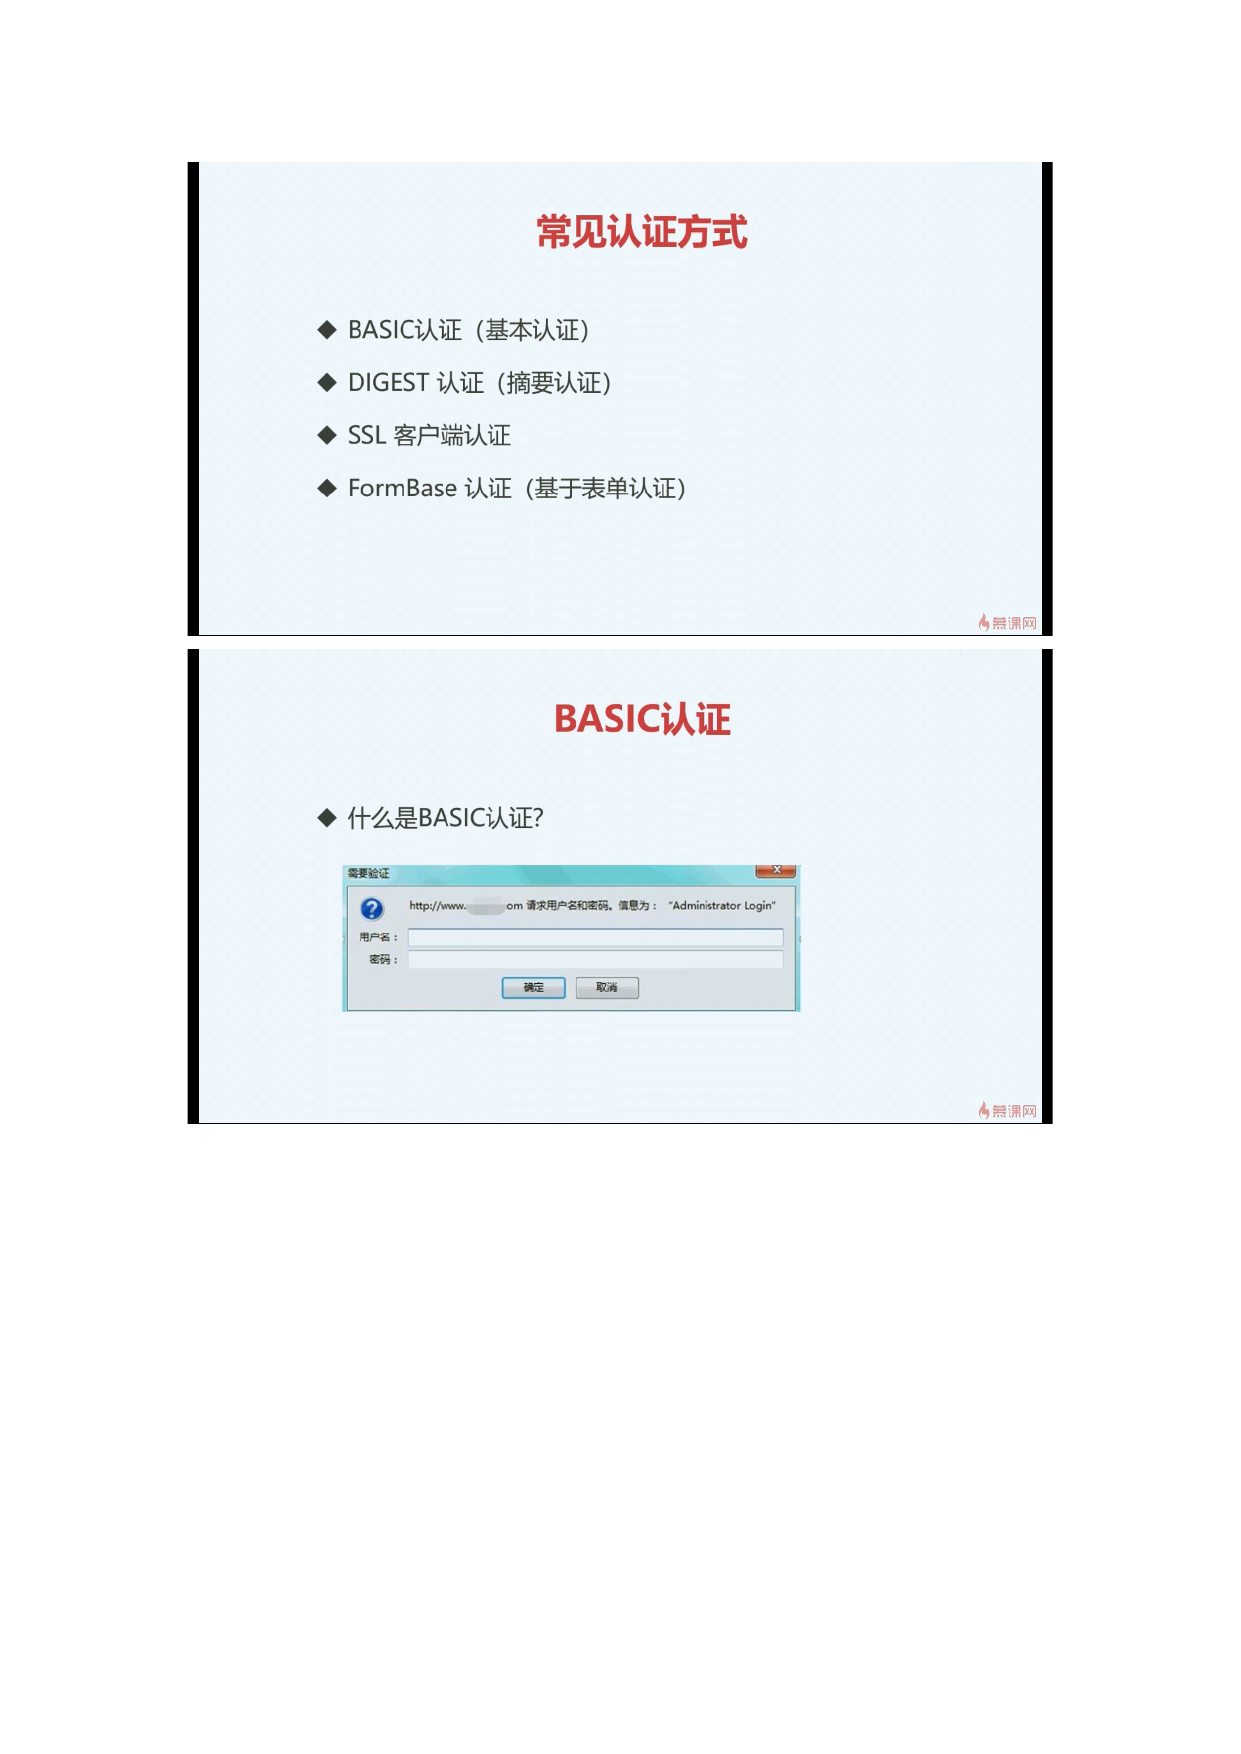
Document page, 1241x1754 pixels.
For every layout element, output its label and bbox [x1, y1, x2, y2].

picture [187, 162, 1053, 636]
picture [187, 649, 1053, 1124]
